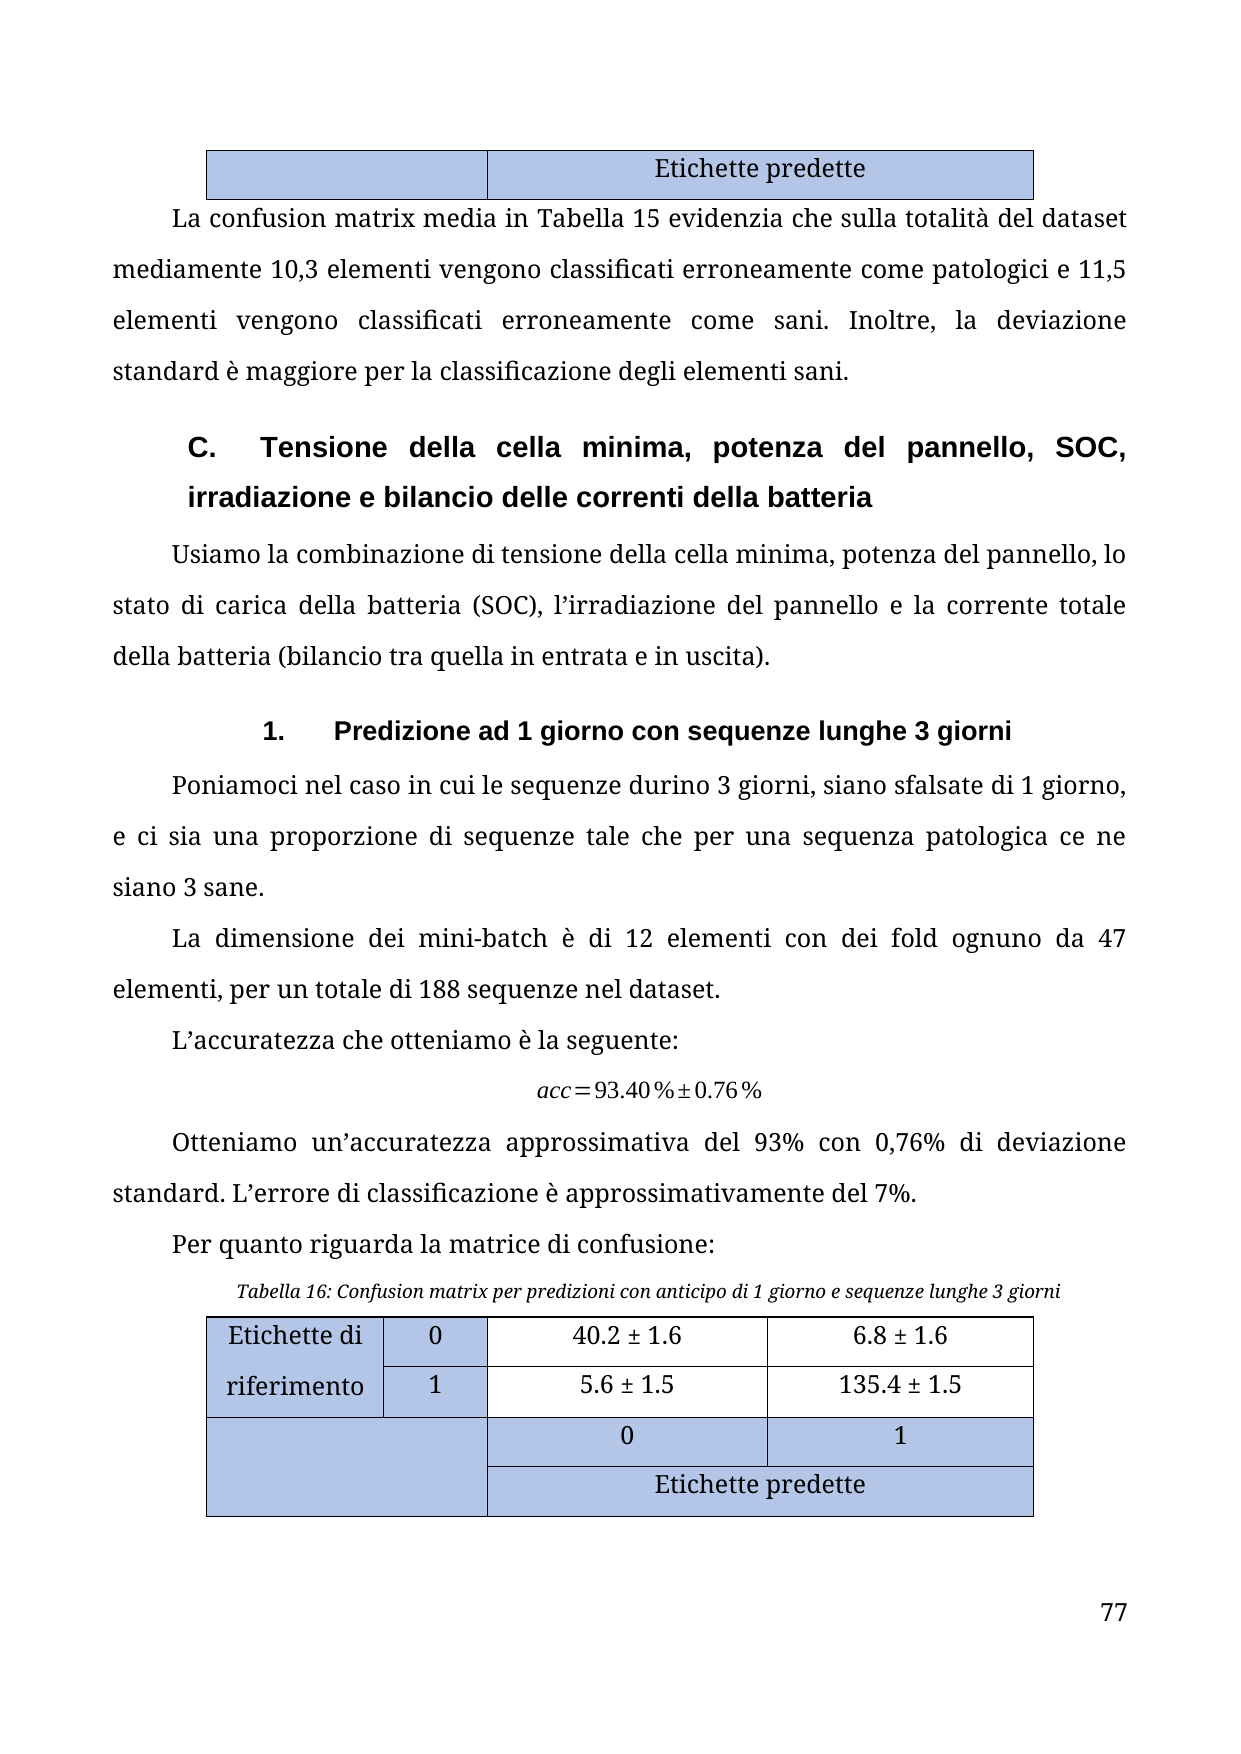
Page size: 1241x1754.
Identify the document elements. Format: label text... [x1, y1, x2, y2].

table_cell 135.4 ± 1.5 [768, 1367, 1033, 1417]
table_cell 1 [768, 1418, 1033, 1466]
table_header Etichette di riferimento [207, 1318, 383, 1417]
subtitle Predizione ad 1 giorno con sequenze lunghe 3 giorni [262, 714, 1128, 746]
subtitle Tensione della cella minima, potenza del pannello, SOC, irradiazione e bilancio delle correnti della batteria [187, 429, 1128, 513]
table_cell [207, 151, 487, 199]
text Usiamo la combinazione di tensione della cella minima, potenza del pannello, lo stato di carica della batteria (SOC), l’irradiazione del pannello e la corrente totale della batteria (bilancio tra quella in entrata e in uscita). [112, 536, 1128, 673]
text L’accuratezza che otteniamo è la seguente: [112, 1023, 1128, 1057]
table_cell Etichette predette [488, 151, 1033, 199]
table_cell 1 [384, 1367, 487, 1417]
text Poniamoci nel caso in cui le sequenze durino 3 giorni, siano sfalsate di 1 giorno, e ci sia una proporzione di sequenze tale che per una sequenza patologica ce ne siano 3 sane. [112, 768, 1128, 904]
table_cell 0 [488, 1418, 767, 1466]
text Otteniamo un’accuratezza approssimativa del 93% con 0,76% di deviazione standard. L’errore di classificazione è approssimativamente del 7%. [112, 1125, 1128, 1210]
table_header 40.2 ± 1.6 [488, 1318, 767, 1366]
text Per quanto riguarda la matrice di confusione: [112, 1227, 1128, 1261]
text La confusion matrix media in Tabella 15 evidenzia che sulla totalità del dataset mediamente 10,3 elementi vengono classificati erroneamente come patologici e 11,5 elementi vengono classificati erroneamente come sani. Inoltre, la deviazione standard è maggiore per la classificazione degli elementi sani. [112, 200, 1128, 388]
text La dimensione dei mini-batch è di 12 elementi con dei fold ognuno da 47 elementi, per un totale di 188 sequenze nel dataset. [112, 921, 1128, 1006]
table_cell Etichette predette [488, 1467, 1033, 1516]
table_header 0 [384, 1318, 487, 1366]
table_cell 5.6 ± 1.5 [488, 1367, 767, 1417]
table_header 6.8 ± 1.6 [768, 1318, 1033, 1366]
text Tabella 16: Confusion matrix per predizioni con anticipo di 1 giorno e sequenze lunghe 3 giorni [112, 1278, 1128, 1304]
table_cell [207, 1418, 487, 1516]
